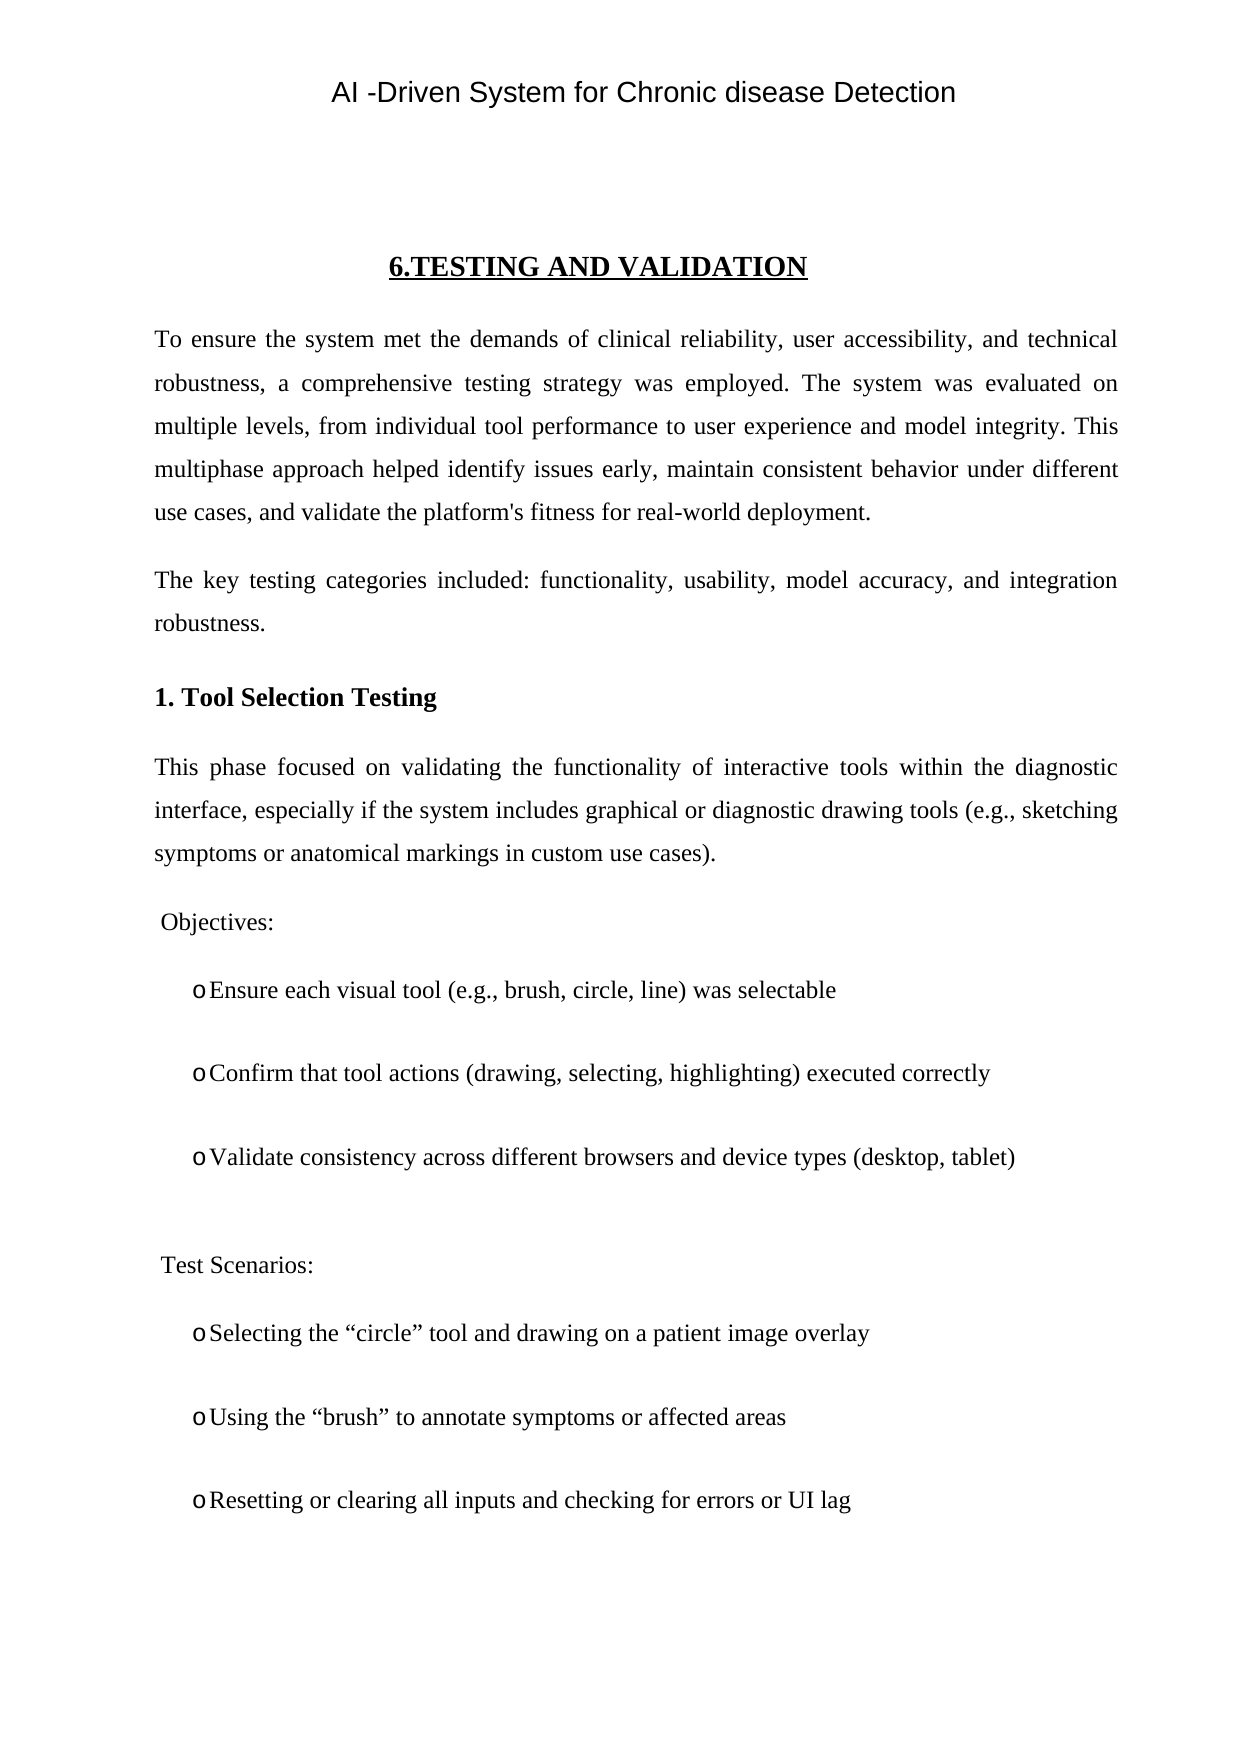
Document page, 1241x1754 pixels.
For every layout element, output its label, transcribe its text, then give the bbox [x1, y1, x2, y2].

text Test Scenarios: [154, 1250, 1119, 1279]
list Using the “brush” to annotate symptoms or affected areas [192, 1402, 1119, 1472]
list Confirm that tool actions (drawing, selecting, highlighting) executed correctly [192, 1058, 1119, 1128]
subtitle 1. Tool Selection Testing [154, 681, 1119, 712]
text Objectives: [154, 907, 1119, 935]
subtitle 6.TESTING AND VALIDATION [388, 249, 1119, 283]
text To ensure the system met the demands of clinical reliability, user accessibility, and technical robustness, a comprehensive testing strategy was employed. The system was evaluated on multiple levels, from individual tool performance to user experience and model integrity. This multiphase approach helped identify issues early, maintain consistent behavior under different use cases, and validate the platform's fitness for real-world deployment. [154, 324, 1119, 526]
list Ensure each visual tool (e.g., brush, circle, line) was selectable [192, 975, 1119, 1045]
text The key testing categories included: functionality, usability, model accuracy, and integration robustness. [154, 565, 1119, 637]
text This phase focused on validating the functionality of interactive tools within the diagnostic interface, especially if the system includes graphical or diagnostic drawing tools (e.g., sketching symptoms or anatomical markings in custom use cases). [154, 752, 1119, 867]
list Validate consistency across different browsers and device types (desktop, tablet) [192, 1142, 1119, 1212]
list Selecting the “circle” tool and drawing on a patient image overlay [192, 1318, 1119, 1388]
list Resetting or clearing all inputs and checking for errors or UI lag [192, 1485, 1119, 1555]
